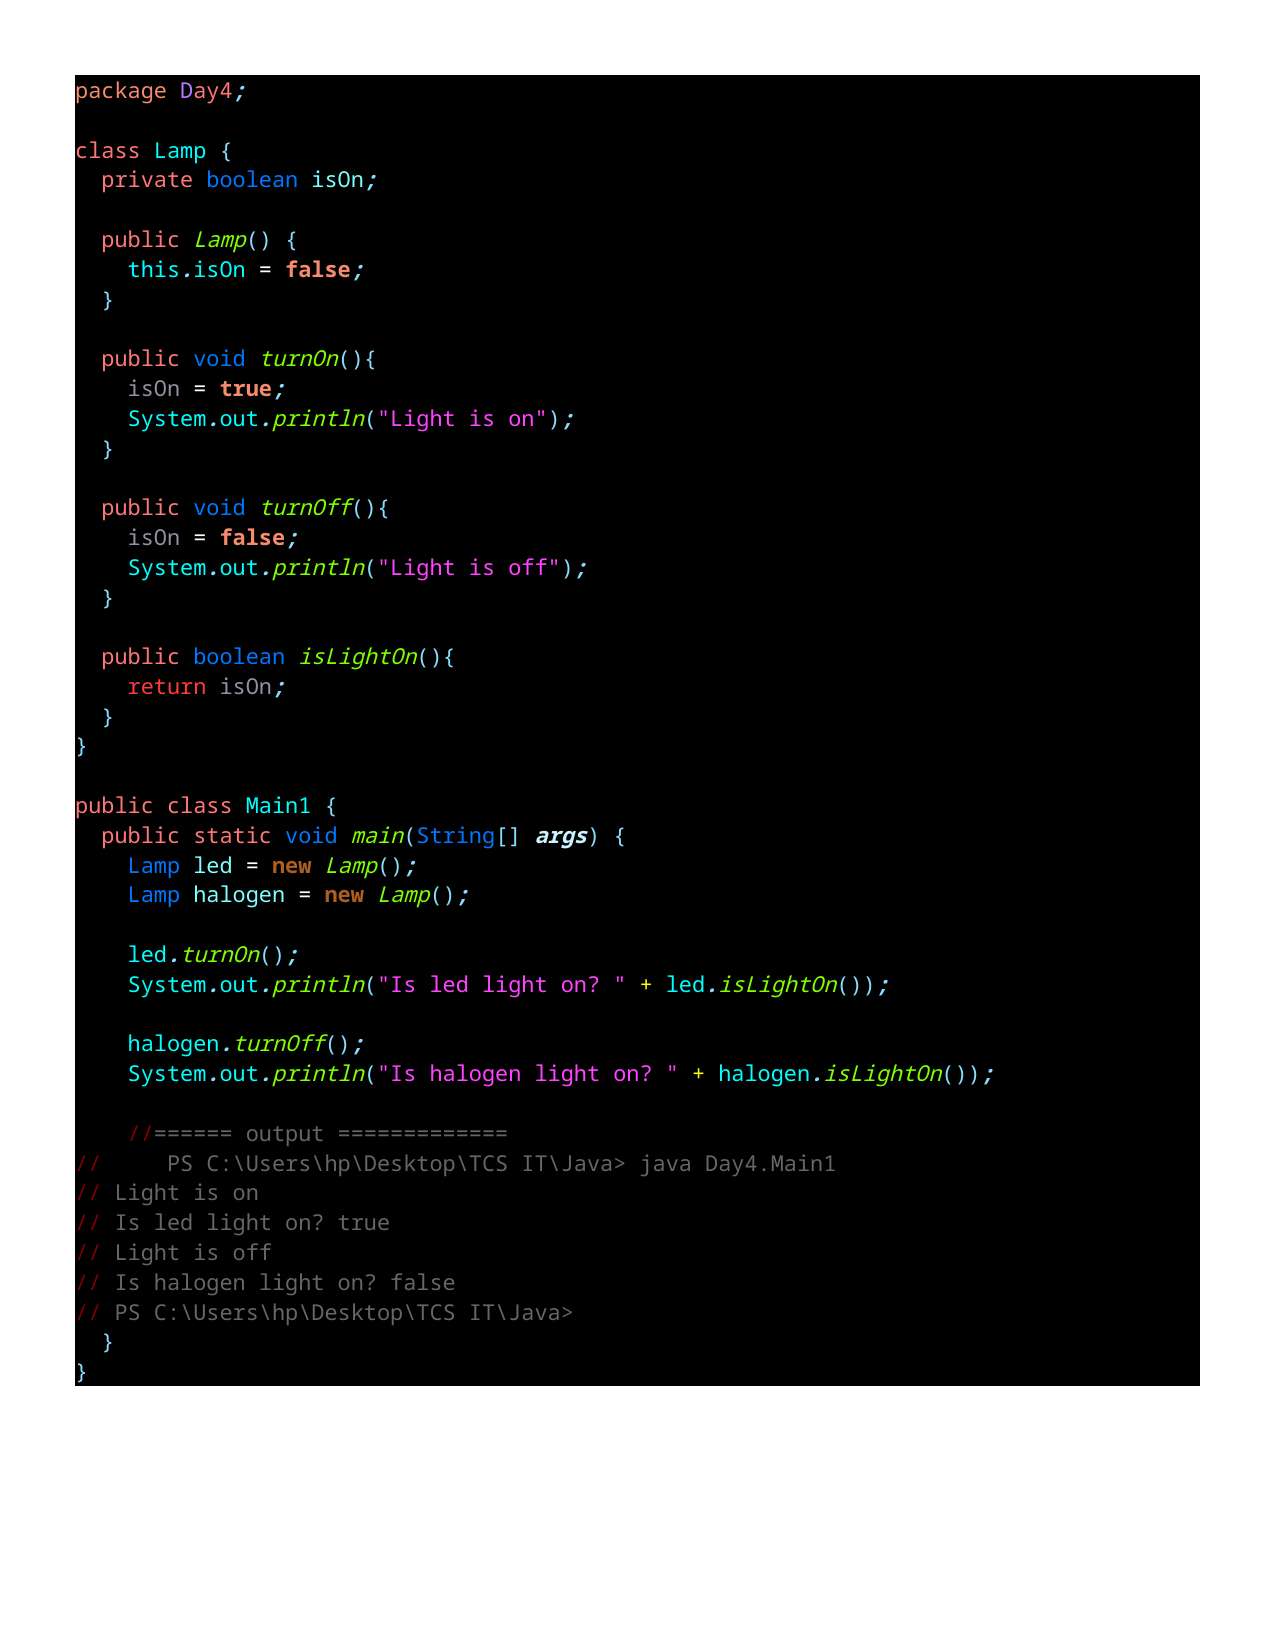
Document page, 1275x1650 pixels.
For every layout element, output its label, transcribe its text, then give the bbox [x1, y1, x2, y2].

text public static void main(String[] args) { [75, 820, 1200, 849]
text } [75, 701, 1200, 730]
text // Light is off [75, 1237, 1200, 1267]
text isOn = true; [75, 373, 1200, 403]
text led.turnOn(); [75, 939, 1200, 969]
text public void turnOff(){ [75, 492, 1200, 522]
text Lamp halogen = new Lamp(); [75, 879, 1200, 909]
text public Lamp() { [75, 224, 1200, 254]
text public void turnOn(){ [75, 343, 1200, 373]
text } [75, 283, 1200, 313]
text //====== output ============= [75, 1118, 1200, 1147]
text halogen.turnOff(); [75, 1028, 1200, 1058]
text System.out.println("Is led light on? " + led.isLightOn()); [75, 969, 1200, 998]
text private boolean isOn; [75, 164, 1200, 194]
text } [75, 432, 1200, 462]
text } [75, 730, 1200, 760]
text // Is led light on? true [75, 1207, 1200, 1237]
text public class Main1 { [75, 790, 1200, 820]
text } [75, 1326, 1200, 1356]
text public boolean isLightOn(){ [75, 641, 1200, 671]
text return isOn; [75, 671, 1200, 701]
text Lamp led = new Lamp(); [75, 849, 1200, 879]
text package Day4; [75, 75, 1200, 105]
text this.isOn = false; [75, 254, 1200, 283]
text System.out.println("Light is on"); [75, 403, 1200, 432]
text isOn = false; [75, 522, 1200, 552]
text // PS C:\Users\hp\Desktop\TCS IT\Java> java Day4.Main1 [75, 1147, 1200, 1177]
text } [75, 581, 1200, 611]
text System.out.println("Is halogen light on? " + halogen.isLightOn()); [75, 1058, 1200, 1088]
text System.out.println("Light is off"); [75, 552, 1200, 581]
text // Is halogen light on? false [75, 1267, 1200, 1296]
text } [75, 1356, 1200, 1386]
text // Light is on [75, 1177, 1200, 1207]
text class Lamp { [75, 134, 1200, 164]
text // PS C:\Users\hp\Desktop\TCS IT\Java> [75, 1296, 1200, 1326]
